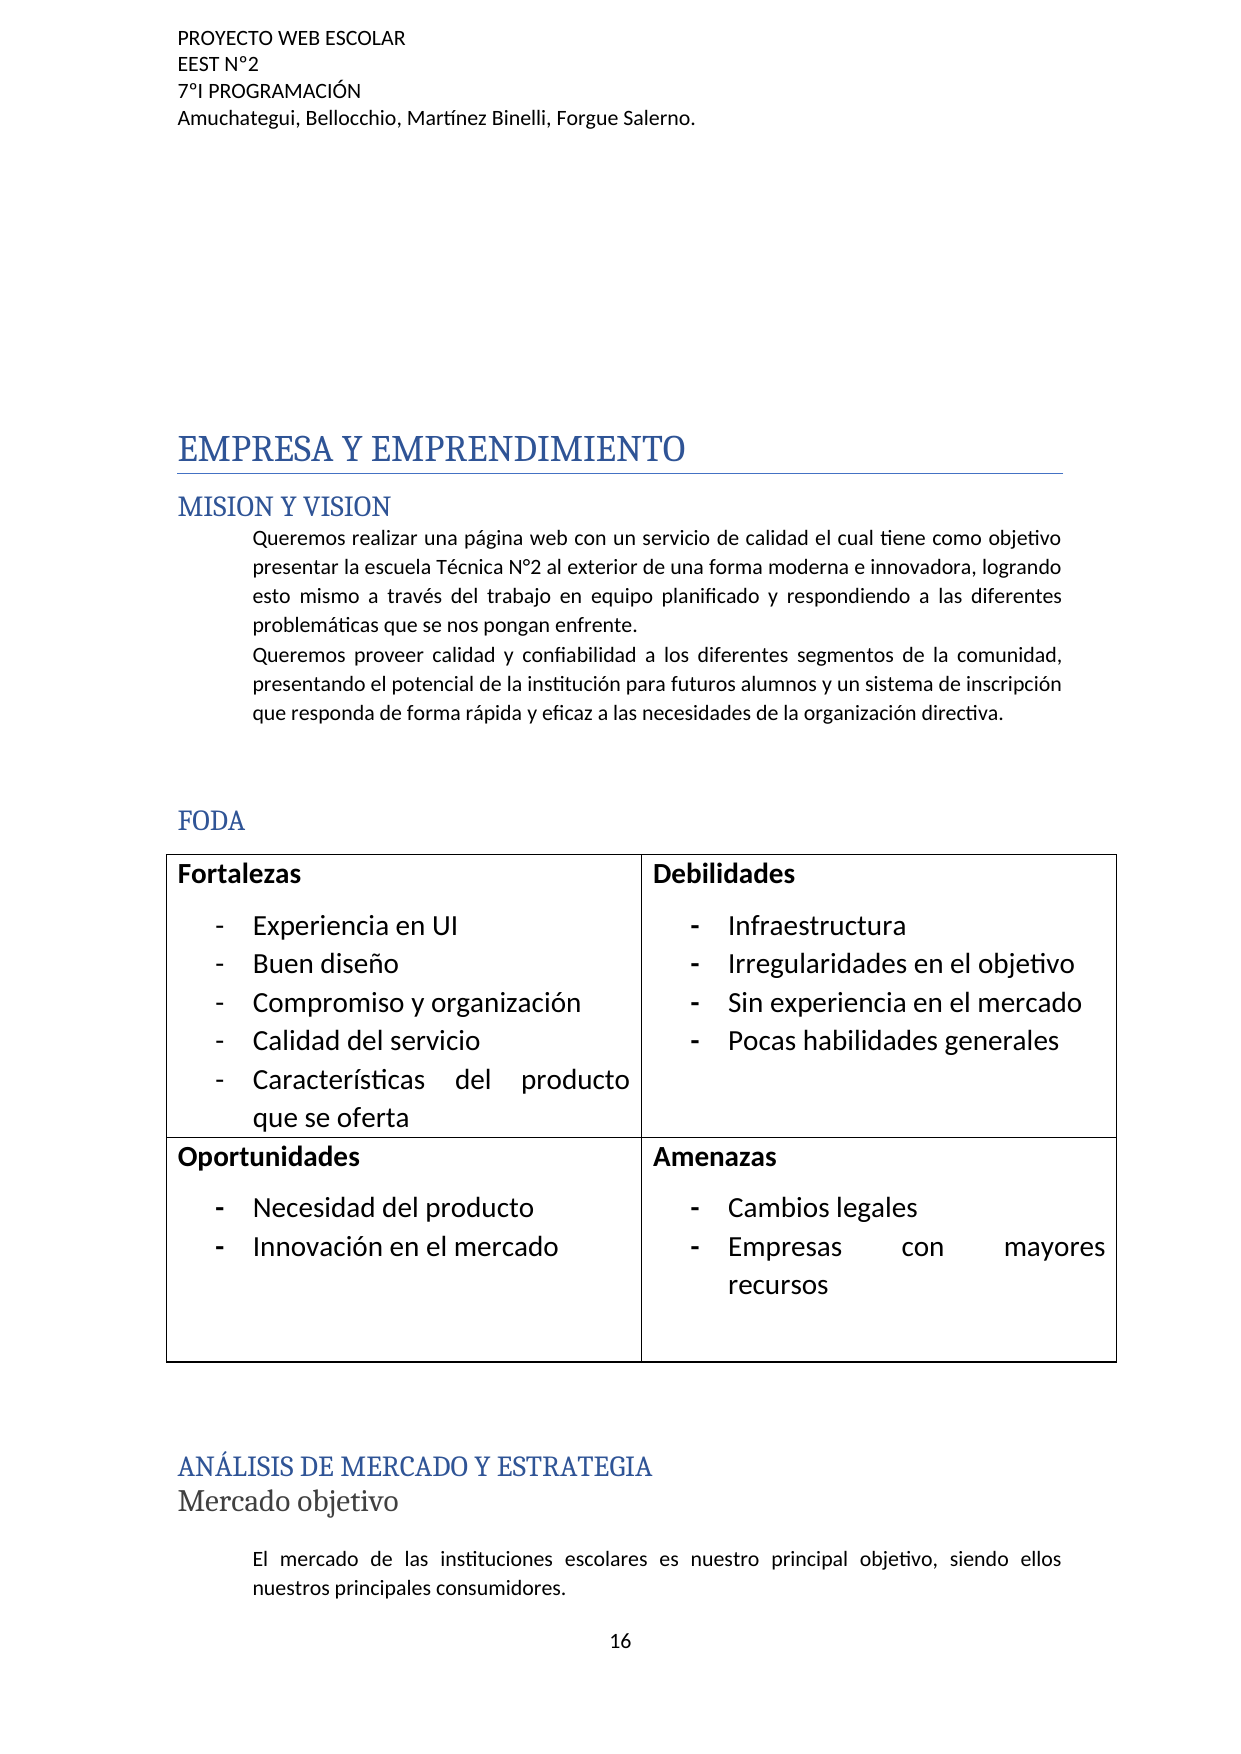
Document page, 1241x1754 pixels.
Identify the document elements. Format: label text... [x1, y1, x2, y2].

table_header Fortalezas Experiencia en UI Buen diseño Compromiso y organización Calidad del servicio Características del producto que se oferta [167, 855, 641, 1137]
subtitle FODA [177, 804, 1063, 837]
subtitle EMPRESA Y EMPRENDIMIENTO [177, 427, 1063, 473]
text Queremos realizar una página web con un servicio de calidad el cual tiene como objetivo presentar la escuela Técnica N°2 al exterior de una forma moderna e innovadora, logrando esto mismo a través del trabajo en equipo planificado y respondiendo a las diferentes problemáticas que se nos pongan enfrente. [252, 524, 1063, 638]
table_header Debilidades Infraestructura Irregularidades en el objetivo Sin experiencia en el mercado Pocas habilidades generales [642, 855, 1116, 1137]
table_cell Amenazas Cambios legales Empresas con mayores recursos [642, 1138, 1116, 1361]
subtitle ANÁLISIS DE MERCADO Y ESTRATEGIA [177, 1450, 1063, 1484]
subtitle Mercado objetivo [177, 1484, 1063, 1520]
text Queremos proveer calidad y confiabilidad a los diferentes segmentos de la comunidad, presentando el potencial de la institución para futuros alumnos y un sistema de inscripción que responda de forma rápida y eficaz a las necesidades de la organización directiva. [252, 641, 1063, 726]
table_cell Oportunidades Necesidad del producto Innovación en el mercado [167, 1138, 641, 1361]
subtitle MISION Y VISION [177, 490, 1063, 524]
text El mercado de las instituciones escolares es nuestro principal objetivo, siendo ellos nuestros principales consumidores. [252, 1545, 1063, 1601]
